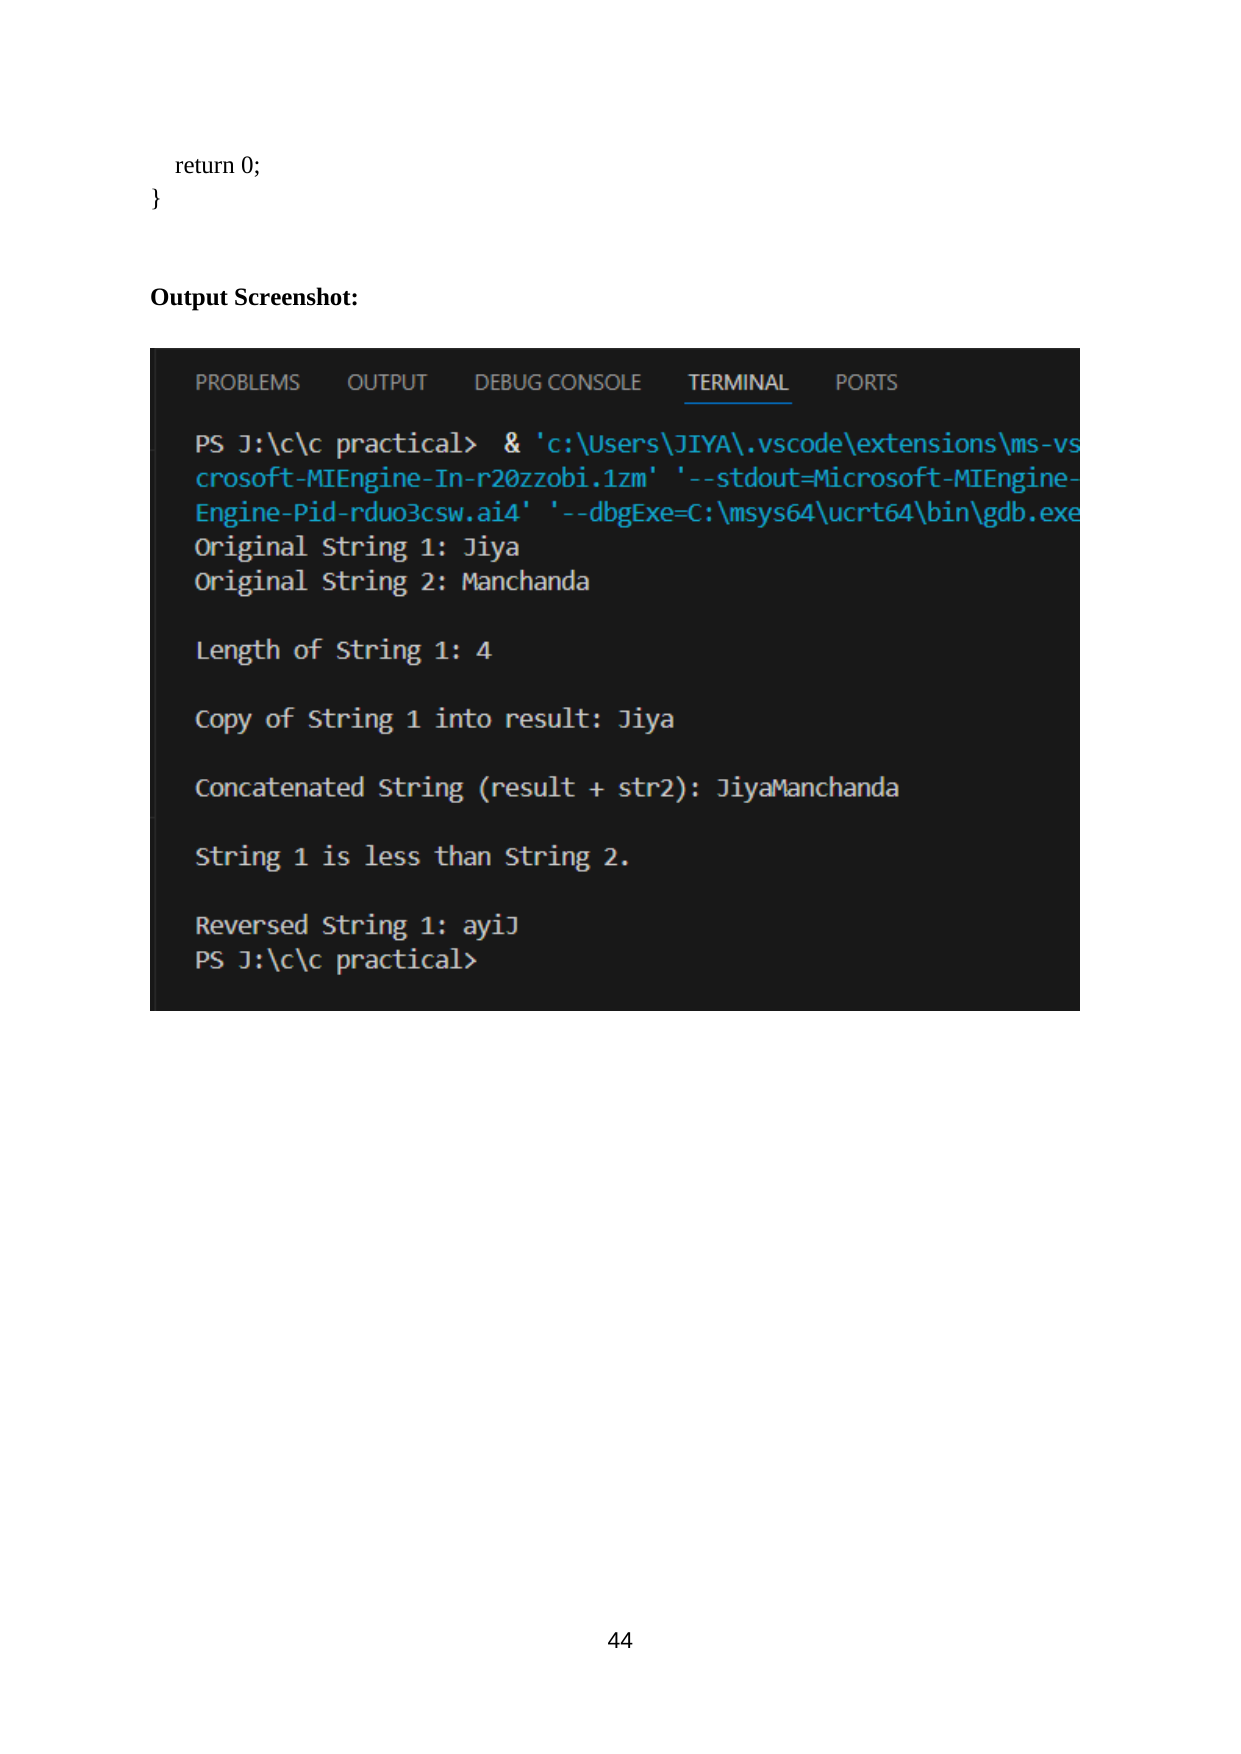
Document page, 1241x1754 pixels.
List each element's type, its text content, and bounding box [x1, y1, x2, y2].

text Output Screenshot: [150, 282, 1090, 311]
text } [150, 183, 1090, 212]
picture [150, 348, 1080, 1011]
text return 0; [150, 150, 1090, 179]
